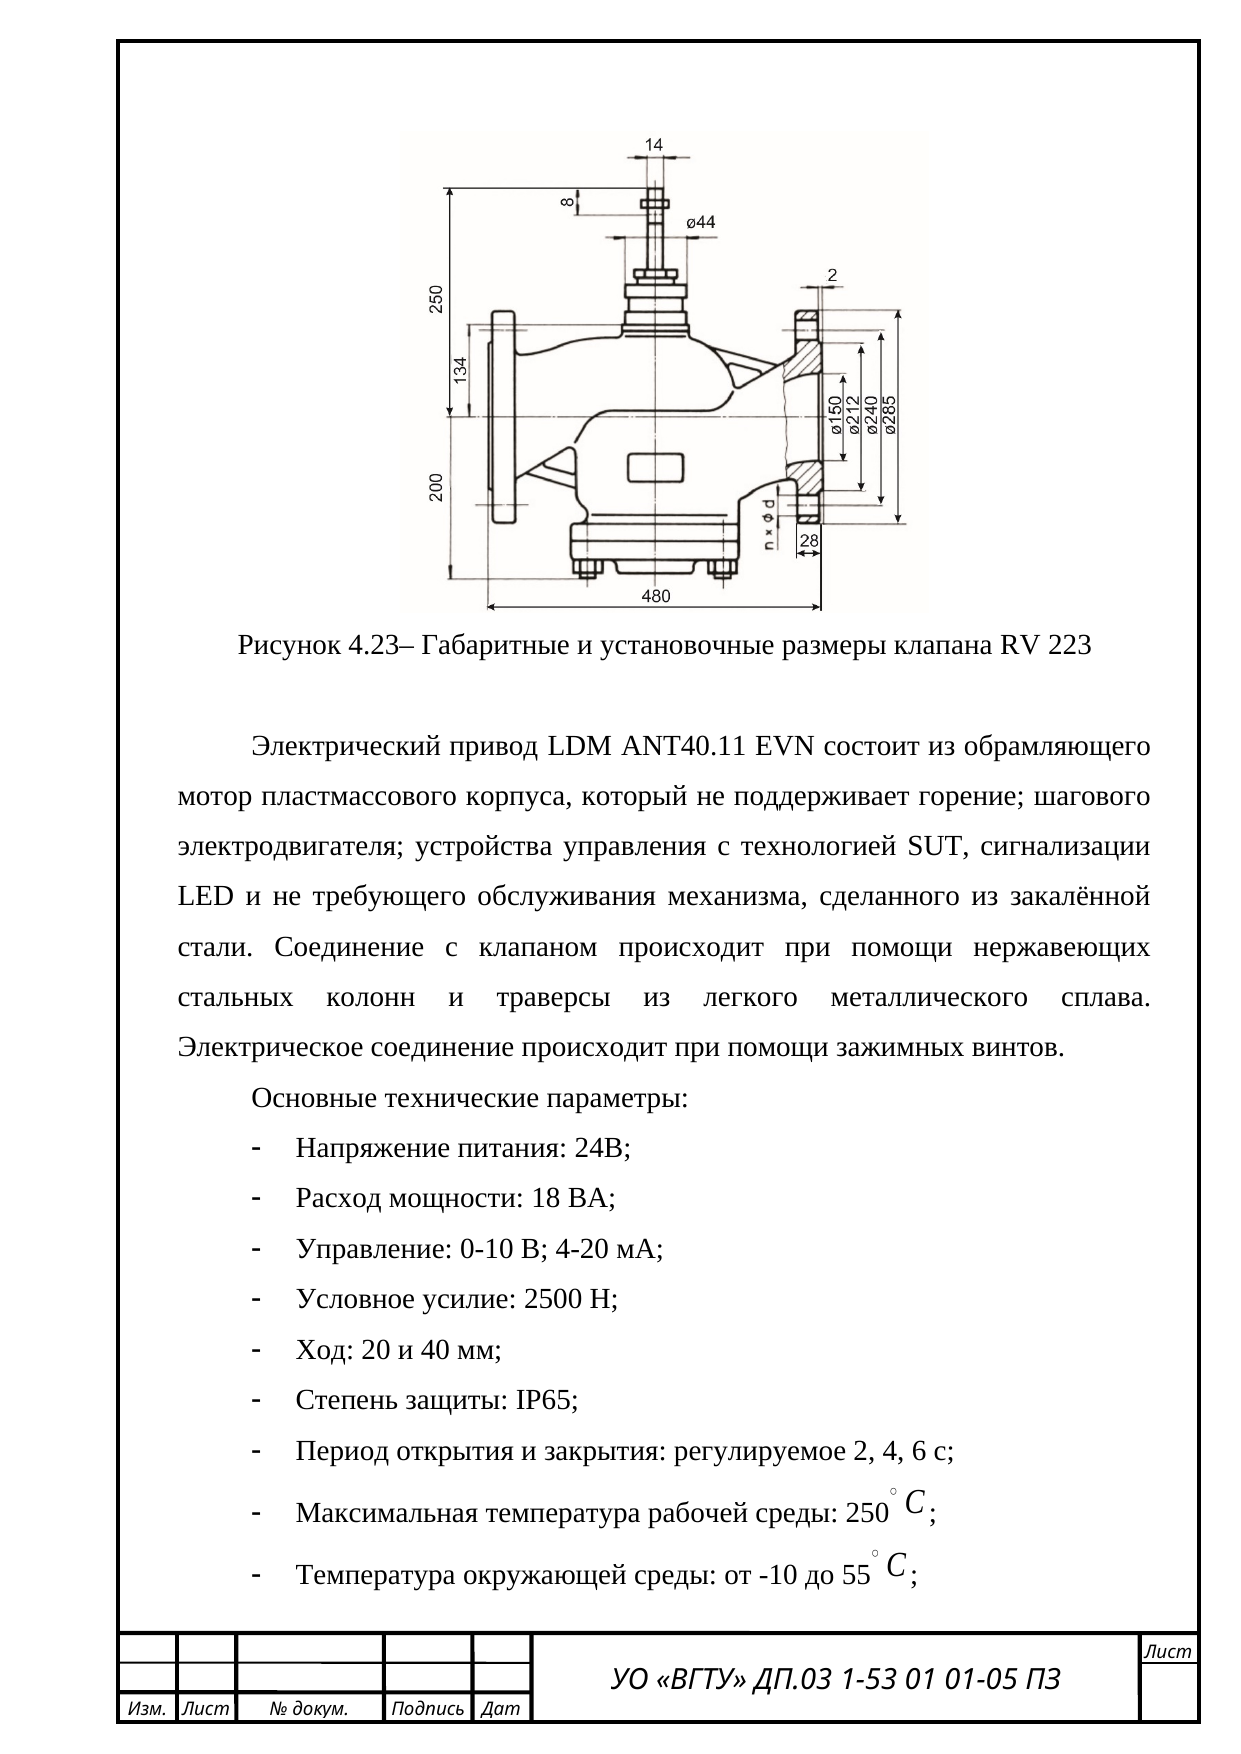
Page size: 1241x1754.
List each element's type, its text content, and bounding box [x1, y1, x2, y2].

list Расход мощности: 18 ВА; [177, 1181, 1152, 1214]
list Максимальная температура рабочей среды: 250; [177, 1483, 1152, 1528]
picture [399, 131, 930, 613]
list Напряжение питания: 24В; [177, 1130, 1152, 1164]
list Управление: 0-10 В; 4-20 мА; [177, 1231, 1152, 1264]
list Ход: 20 и ; [177, 1332, 1152, 1365]
list Условное усилие: 2500 Н; [177, 1281, 1152, 1315]
list Период открытия и закрытия: регулируемое 2, 4, 6 с; [177, 1433, 1152, 1466]
list Степень защиты: IP65; [177, 1382, 1152, 1416]
list Температура окружающей среды: от -10 до 55; [177, 1545, 1152, 1591]
text Основные технические параметры: [177, 1080, 1152, 1113]
text Рисунок 4.23– Габаритные и установочные размеры клапана RV 223 [177, 627, 1152, 661]
text Электрический привод LDM ANT40.11 EVN состоит из обрамляющего мотор пластмассового корпуса, который не поддерживает горение; шагового электродвигателя; устройства управления с технологией SUT, сигнализации LED и не требующего обслуживания механизма, сделанного из закалённой стали. Соединение с клапаном происходит при помощи нержавеющих стальных колонн и траверсы из легкого металлического сплава. Электрическое соединение происходит при помощи зажимных винтов. [177, 728, 1152, 1063]
